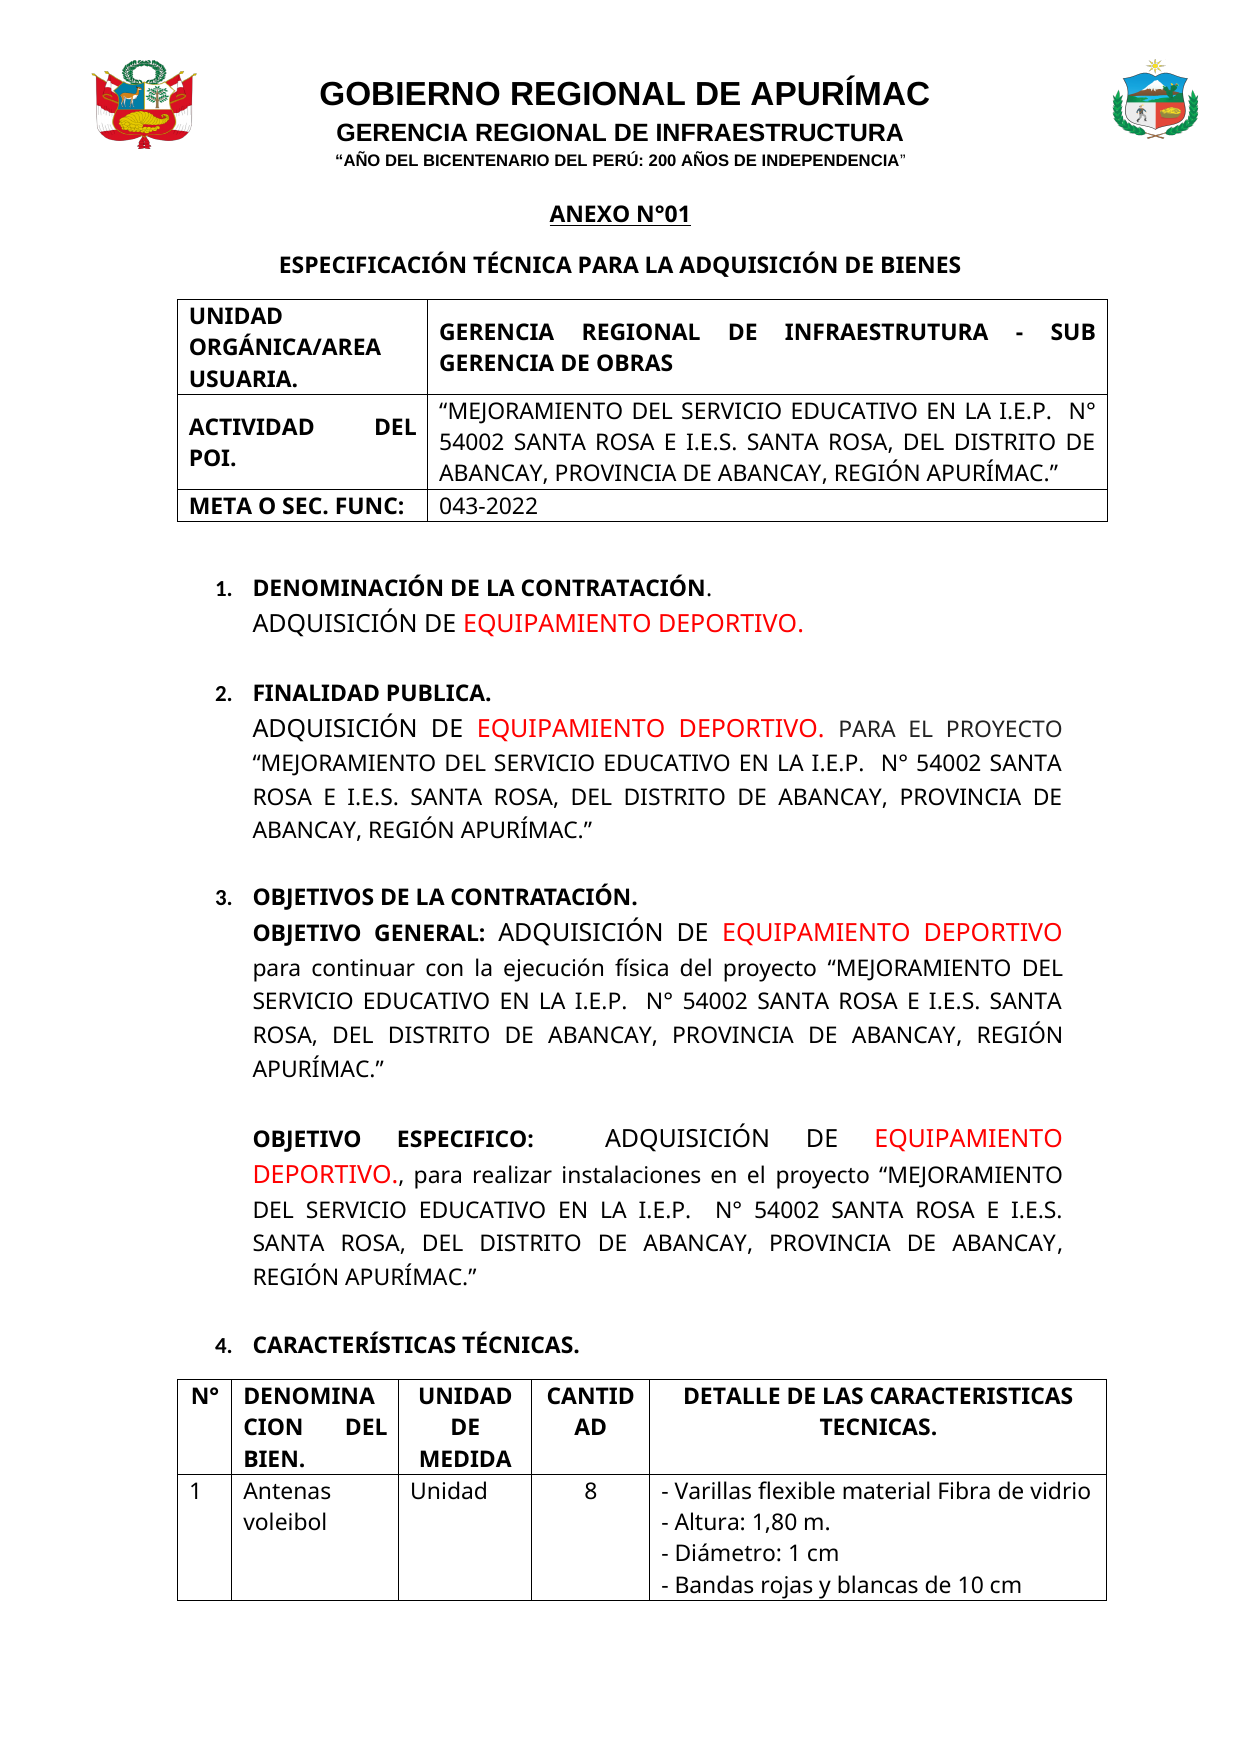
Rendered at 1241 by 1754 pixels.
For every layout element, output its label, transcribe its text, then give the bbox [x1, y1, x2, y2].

table_cell 8 [532, 1475, 649, 1600]
list FINALIDAD PUBLICA. [215, 677, 1063, 708]
table_cell ACTIVIDAD DEL POI. [178, 395, 427, 489]
table_header CANTIDAD [532, 1380, 649, 1474]
table_header GERENCIA REGIONAL DE INFRAESTRUTURA - SUB GERENCIA DE OBRAS [428, 300, 1107, 394]
table_header UNIDAD ORGÁNICA/AREA USUARIA. [178, 300, 427, 394]
table_cell Antenas voleibol [232, 1475, 398, 1600]
list DENOMINACIÓN DE LA CONTRATACIÓN. [215, 572, 1063, 604]
list ADQUISICIÓN DE EQUIPAMIENTO DEPORTIVO. PARA EL PROYECTO “MEJORAMIENTO DEL SERVICIO EDUCATIVO EN LA I.E.P. N° 54002 SANTA ROSA E I.E.S. SANTA ROSA, DEL DISTRITO DE ABANCAY, PROVINCIA DE ABANCAY, REGIÓN APURÍMAC.” [252, 710, 1063, 846]
table_header N° [178, 1380, 231, 1474]
table_cell 1 [178, 1475, 231, 1600]
list ADQUISICIÓN DE EQUIPAMIENTO DEPORTIVO. [252, 606, 1063, 640]
table_cell META O SEC. FUNC: [178, 490, 427, 521]
list OBJETIVO GENERAL: ADQUISICIÓN DE EQUIPAMIENTO DEPORTIVO para continuar con la ejecución física del proyecto “MEJORAMIENTO DEL SERVICIO EDUCATIVO EN LA I.E.P. N° 54002 SANTA ROSA E I.E.S. SANTA ROSA, DEL DISTRITO DE ABANCAY, PROVINCIA DE ABANCAY, REGIÓN APURÍMAC.” [252, 915, 1063, 1084]
table_cell 043-2022 [428, 490, 1107, 521]
table_header UNIDAD DE MEDIDA [399, 1380, 531, 1474]
list CARACTERÍSTICAS TÉCNICAS. [215, 1328, 1063, 1360]
picture [91, 60, 197, 149]
text ANEXO N°01 [177, 198, 1063, 229]
list OBJETIVO ESPECIFICO: ADQUISICIÓN DE EQUIPAMIENTO DEPORTIVO., para realizar instalaciones en el proyecto “MEJORAMIENTO DEL SERVICIO EDUCATIVO EN LA I.E.P. N° 54002 SANTA ROSA E I.E.S. SANTA ROSA, DEL DISTRITO DE ABANCAY, PROVINCIA DE ABANCAY, REGIÓN APURÍMAC.” [252, 1120, 1063, 1292]
table_header DENOMINACION DEL BIEN. [232, 1380, 398, 1474]
table_cell Unidad [399, 1475, 531, 1600]
table_header DETALLE DE LAS CARACTERISTICAS TECNICAS. [650, 1380, 1106, 1474]
table_cell “MEJORAMIENTO DEL SERVICIO EDUCATIVO EN LA I.E.P. N° 54002 SANTA ROSA E I.E.S. SANTA ROSA, DEL DISTRITO DE ABANCAY, PROVINCIA DE ABANCAY, REGIÓN APURÍMAC.” [428, 395, 1107, 489]
picture [1112, 59, 1199, 139]
list OBJETIVOS DE LA CONTRATACIÓN. [215, 881, 1063, 912]
text ESPECIFICACIÓN TÉCNICA PARA LA ADQUISICIÓN DE BIENES [177, 249, 1063, 280]
